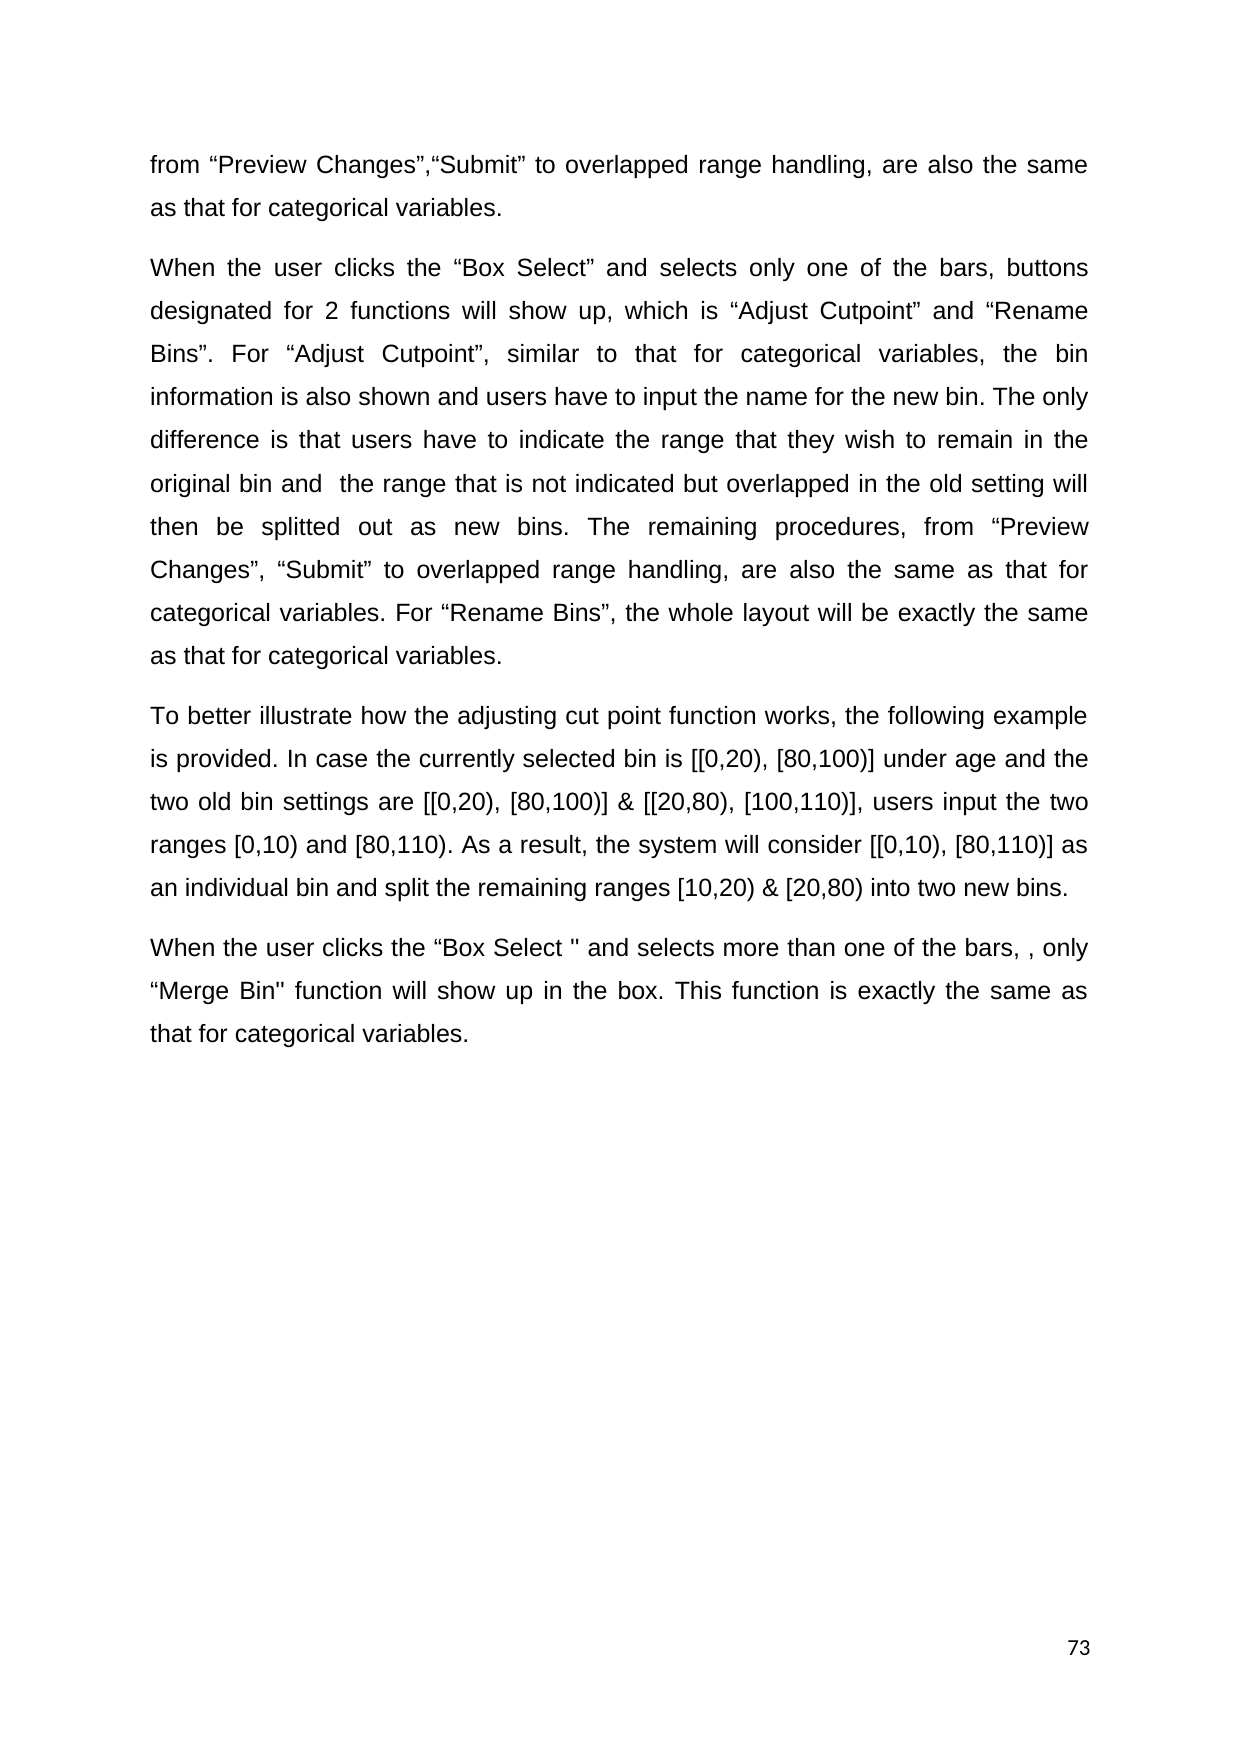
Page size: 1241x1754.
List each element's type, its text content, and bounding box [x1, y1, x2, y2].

text To better illustrate how the adjusting cut point function works, the following example is provided. In case the currently selected bin is [[0,20), [80,100)] under age and the two old bin settings are [[0,20), [80,100)] & [[20,80), [100,110)], users input the two ranges [0,10) and [80,110). As a result, the system will consider [[0,10), [80,110)] as an individual bin and split the remaining ranges [10,20) & [20,80) into two new bins. [150, 701, 1090, 902]
text When the user clicks the “Box Select” and selects only one of the bars, buttons designated for 2 functions will show up, which is “Adjust Cutpoint” and “Rename Bins”. For “Adjust Cutpoint”, similar to that for categorical variables, the bin information is also shown and users have to input the name for the new bin. The only difference is that users have to indicate the range that they wish to remain in the original bin and the range that is not indicated but overlapped in the old setting will then be splitted out as new bins. The remaining procedures, from “Preview Changes”, “Submit” to overlapped range handling, are also the same as that for categorical variables. For “Rename Bins”, the whole layout will be exactly the same as that for categorical variables. [150, 253, 1090, 670]
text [150, 150, 1090, 222]
text When the user clicks the “Box Select '' and selects more than one of the bars, , only “Merge Bin'' function will show up in the box. This function is exactly the same as that for categorical variables. [150, 933, 1090, 1048]
